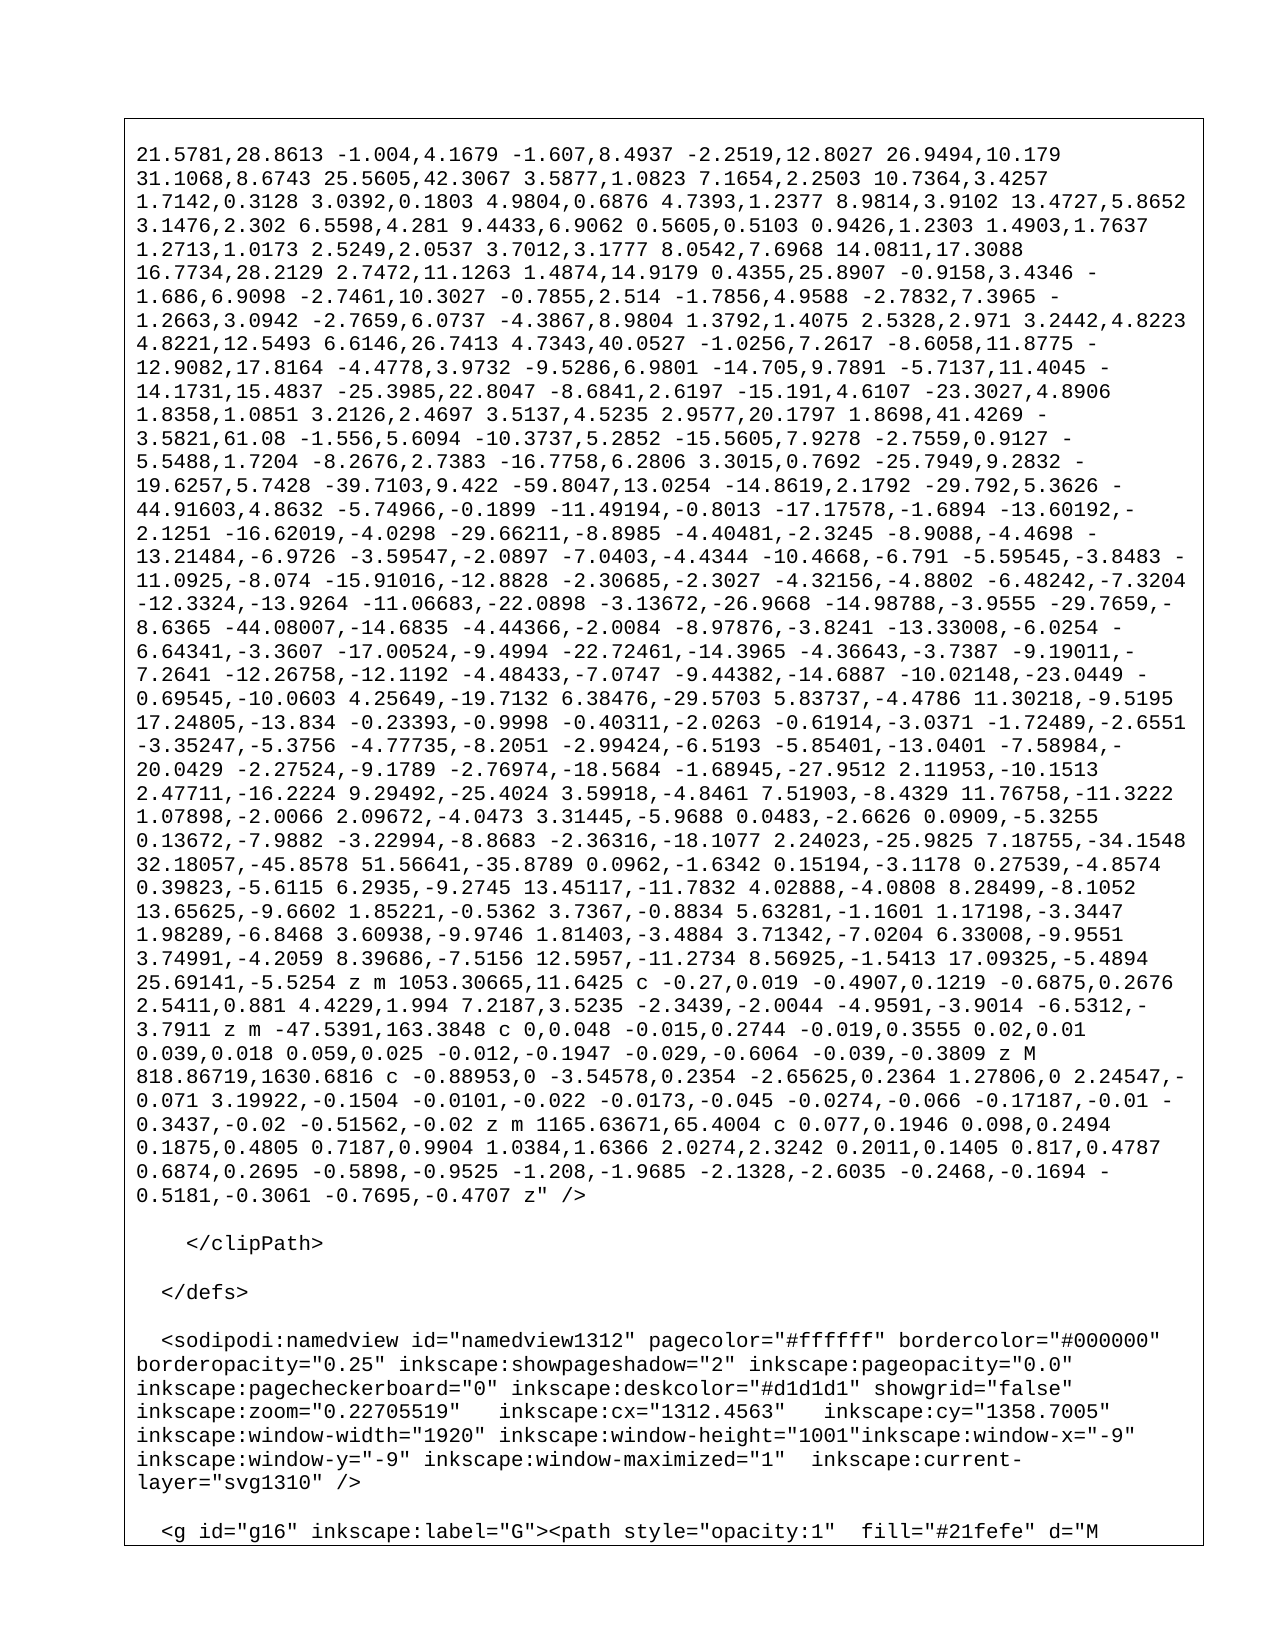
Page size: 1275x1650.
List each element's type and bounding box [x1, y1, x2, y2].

table_header [125, 119, 1203, 1545]
